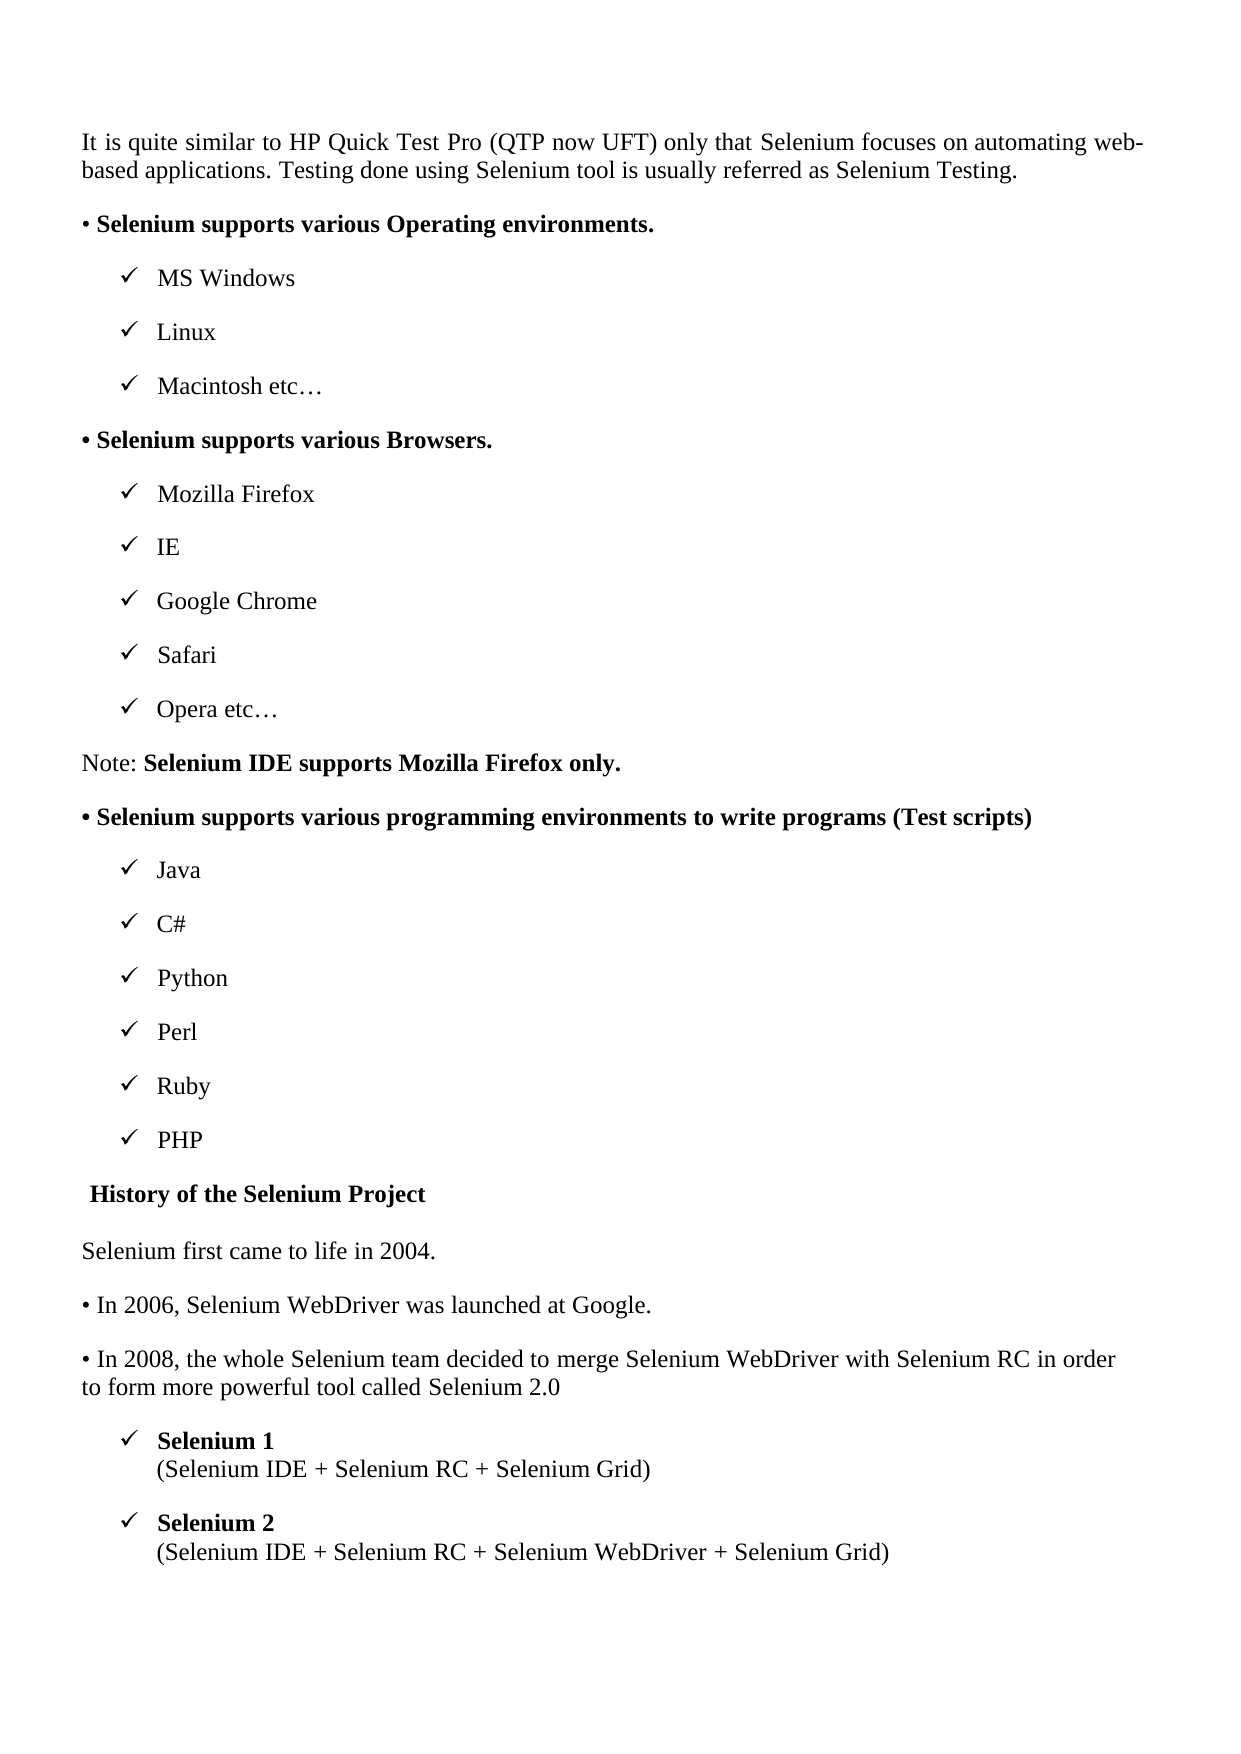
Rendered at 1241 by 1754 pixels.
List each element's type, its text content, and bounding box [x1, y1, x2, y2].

list Selenium supports various programming environments to write programs (Test scripts) [81, 802, 1219, 831]
list In 2006, Selenium WebDriver was launched at Google. [81, 1291, 1219, 1319]
subtitle Selenium supports various Browsers. [81, 426, 1219, 454]
list IE [119, 532, 1219, 561]
list Opera etc… [119, 694, 1219, 723]
list Google Chrome [119, 586, 1219, 615]
list PHP [119, 1125, 1219, 1154]
list Linux [119, 317, 1219, 346]
list Perl [119, 1017, 1219, 1046]
text (Selenium IDE + Selenium RC + Selenium WebDriver + Selenium Grid) [156, 1537, 1219, 1566]
text Selenium first came to life in 2004. [81, 1236, 1219, 1265]
list Safari [119, 640, 1219, 669]
list Macintosh etc… [119, 371, 1219, 400]
subtitle Note: Selenium IDE supports Mozilla Firefox only. [81, 748, 1219, 776]
list In 2008, the whole Selenium team decided to merge Selenium WebDriver with Selenium RC in order to form more powerful tool called Selenium 2.0 [81, 1345, 1138, 1401]
list Ruby [119, 1071, 1219, 1099]
subtitle Selenium 2 [119, 1509, 1219, 1537]
subtitle Selenium 1 [119, 1427, 1219, 1455]
list MS Windows [119, 263, 1219, 292]
subtitle Selenium supports various Operating environments. [81, 209, 1219, 238]
subtitle History of the Selenium Project [54, 1179, 1219, 1208]
list Java [119, 855, 1219, 884]
text (Selenium IDE + Selenium RC + Selenium Grid) [156, 1455, 1219, 1483]
list C# [119, 909, 1219, 938]
list Mozilla Firefox [119, 479, 1219, 507]
text It is quite similar to HP Quick Test Pro (QTP now UFT) only that Selenium focuses on automating web- based applications. Testing done using Selenium tool is usually referred as Selenium Testing. [81, 128, 1156, 184]
list Python [119, 963, 1219, 992]
